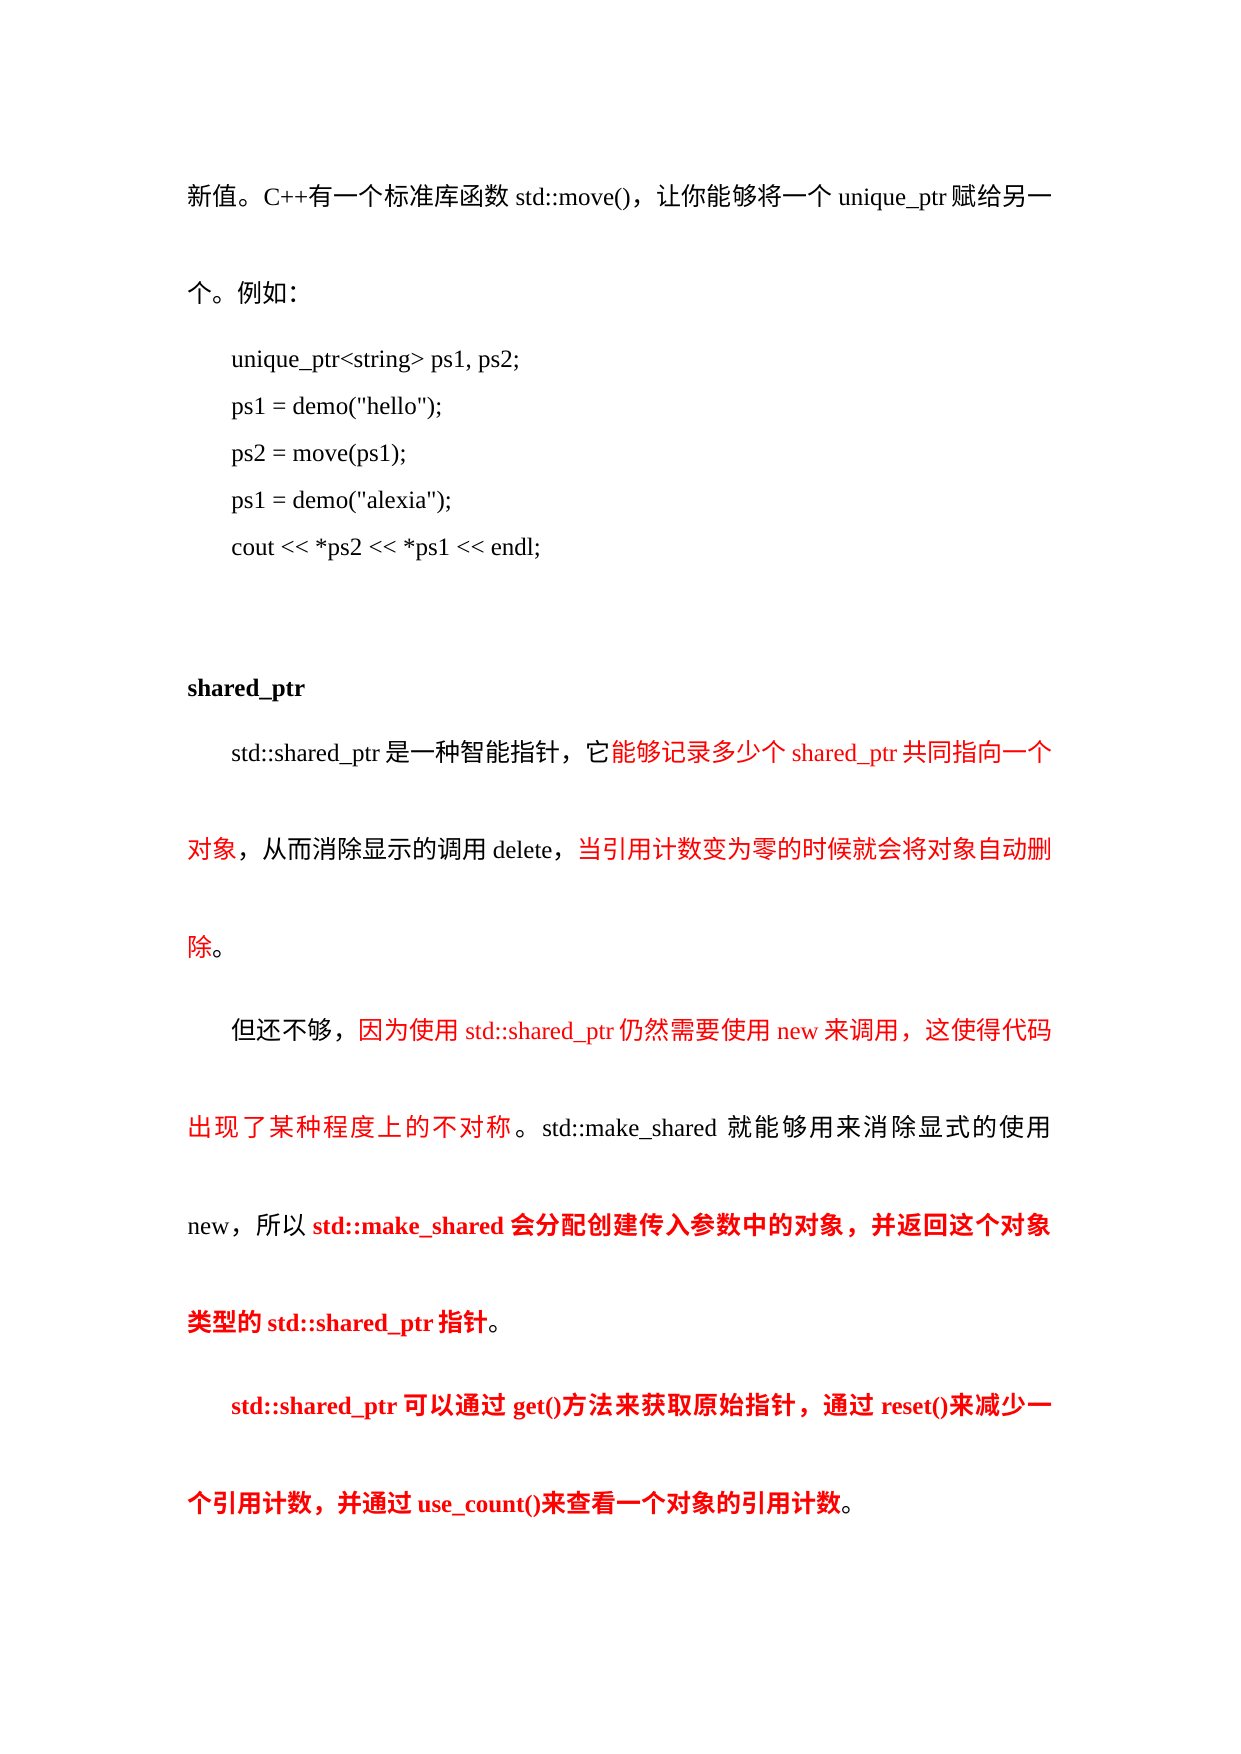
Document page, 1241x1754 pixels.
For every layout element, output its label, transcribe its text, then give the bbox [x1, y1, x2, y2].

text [187, 162, 1053, 324]
text ps1 = demo("alexia"); [187, 483, 1053, 516]
text std::shared_ptr是一种智能指针，它能够记录多少个shared_ptr共同指向一个对象，从而消除显示的调用delete，当引用计数变为零的时候就会将对象自动删除。 [187, 718, 1053, 978]
subtitle shared_ptr [187, 671, 1053, 703]
text unique_ptr<string> ps1, ps2; [187, 343, 1053, 375]
text ps1 = demo("hello"); [187, 389, 1053, 422]
text cout << *ps2 << *ps1 << endl; [187, 530, 1053, 563]
text std::shared_ptr可以通过get()方法来获取原始指针，通过reset()来减少一个引用计数，并通过use_count()来查看一个对象的引用计数。 [187, 1371, 1053, 1534]
text ps2 = move(ps1); [187, 436, 1053, 469]
text 但还不够，因为使用std::shared_ptr仍然需要使用new来调用，这使得代码出现了某种程度上的不对称。std::make_shared 就能够用来消除显式的使用 new，所以std::make_shared会分配创建传入参数中的对象，并返回这个对象类型的std::shared_ptr指针。 [187, 996, 1053, 1353]
